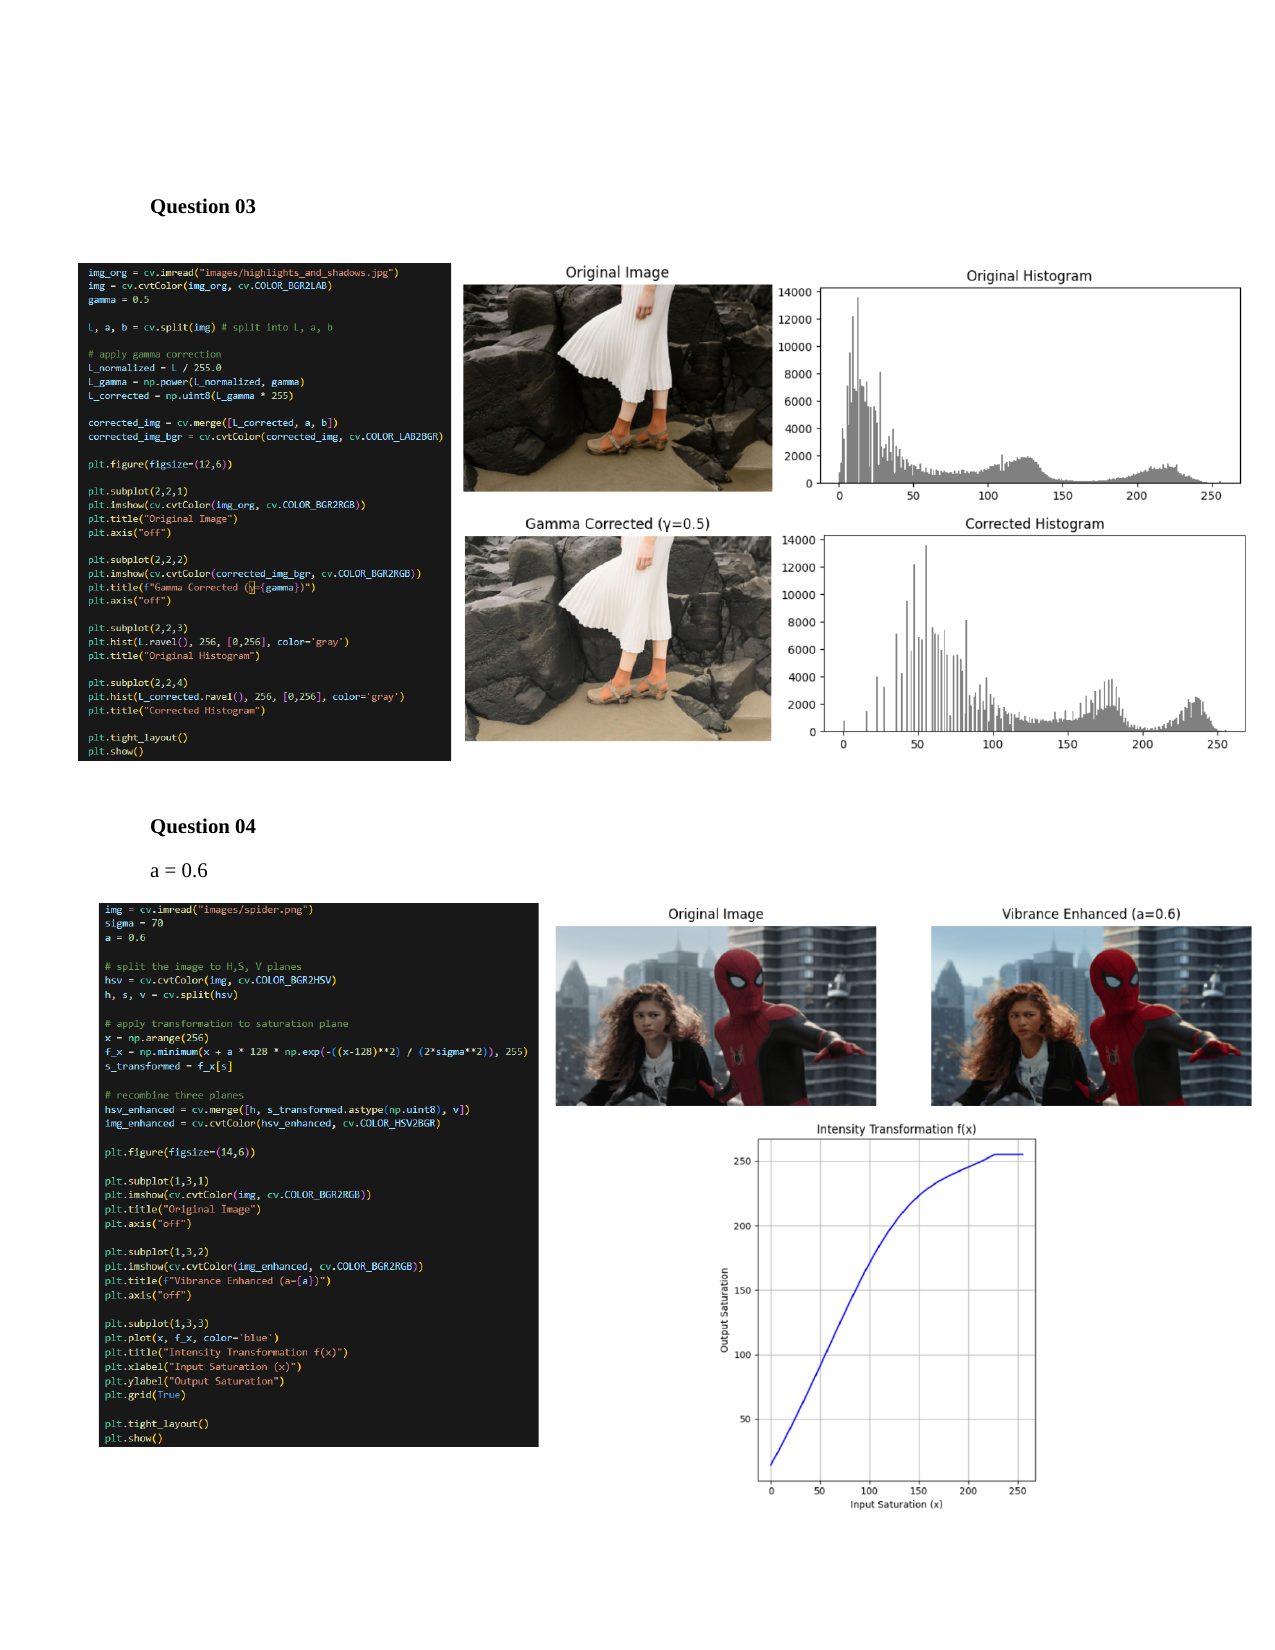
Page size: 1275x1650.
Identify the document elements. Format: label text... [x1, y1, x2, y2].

text Question 04 [150, 814, 1125, 838]
picture [552, 903, 1259, 1110]
text Question 03 [150, 194, 1125, 218]
picture [459, 265, 1243, 506]
picture [98, 903, 539, 1447]
picture [715, 1120, 1041, 1513]
picture [455, 511, 1246, 750]
picture [78, 263, 452, 761]
text a = 0.6 [150, 858, 1125, 882]
